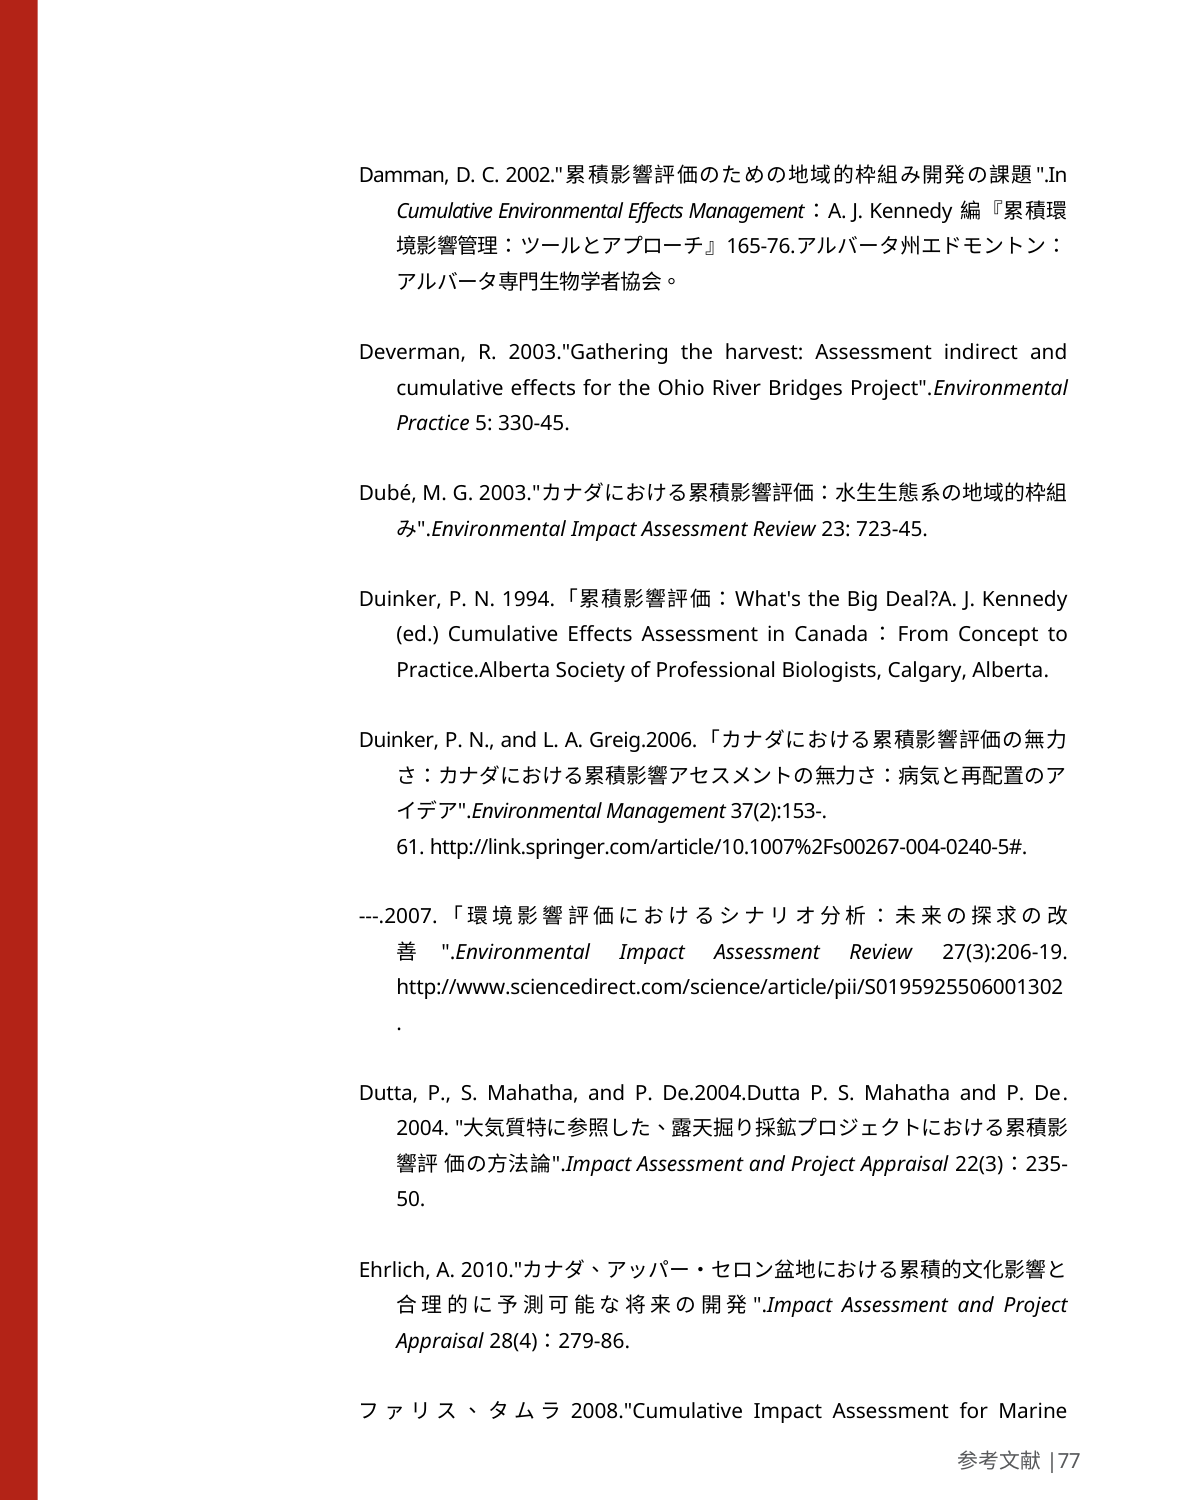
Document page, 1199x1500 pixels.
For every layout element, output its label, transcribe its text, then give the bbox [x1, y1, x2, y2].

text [358, 1396, 1068, 1424]
text Deverman, R. 2003."Gathering the harvest: Assessment indirect and cumulative effects for the Ohio River Bridges Project".Environmental Practice 5: 330-45. [358, 337, 1068, 437]
text ---.2007.「環境影響評価におけるシナリオ分析：未来の探求の改善".Environmental Impact Assessment Review 27(3):206-19. http://www.sciencedirect.com/science/article/pii/S0195925506001302. [358, 901, 1068, 1036]
text 61. http://link.springer.com/article/10.1007%2Fs00267-004-0240-5#. [396, 832, 1086, 860]
text Duinker, P. N. 1994.「累積影響評価：What's the Big Deal?A. J. Kennedy (ed.) Cumulative Effects Assessment in Canada：From Concept to Practice.Alberta Society of Professional Biologists, Calgary, Alberta. [358, 584, 1068, 683]
text Duinker, P. N., and L. A. Greig.2006.「カナダにおける累積影響評価の無力さ：カナダにおける累積影響アセスメントの無力さ：病気と再配置のアイデア".Environmental Management 37(2):153-. [358, 725, 1067, 825]
text Damman, D. C. 2002."累積影響評価のための地域的枠組み開発の課題".In Cumulative Environmental Effects Management：A. J. Kennedy 編『累積環境影響管理：ツールとアプローチ』165-76.アルバータ州エドモントン：アルバータ専門生物学者協会。 [358, 160, 1067, 295]
text Dubé, M. G. 2003."カナダにおける累積影響評価：水生生態系の地域的枠組み".Environmental Impact Assessment Review 23: 723-45. [358, 478, 1068, 542]
text Dutta, P., S. Mahatha, and P. De.2004.Dutta P. S. Mahatha and P. De. 2004. "大気質特に参照した、露天掘り採鉱プロジェクトにおける累積影響評 価の方法論".Impact Assessment and Project Appraisal 22(3)：235-50. [358, 1078, 1068, 1213]
text Ehrlich, A. 2010."カナダ、アッパー・セロン盆地における累積的文化影響と合理的に予測可能な将来の開発".Impact Assessment and Project Appraisal 28(4)：279-86. [358, 1255, 1068, 1354]
